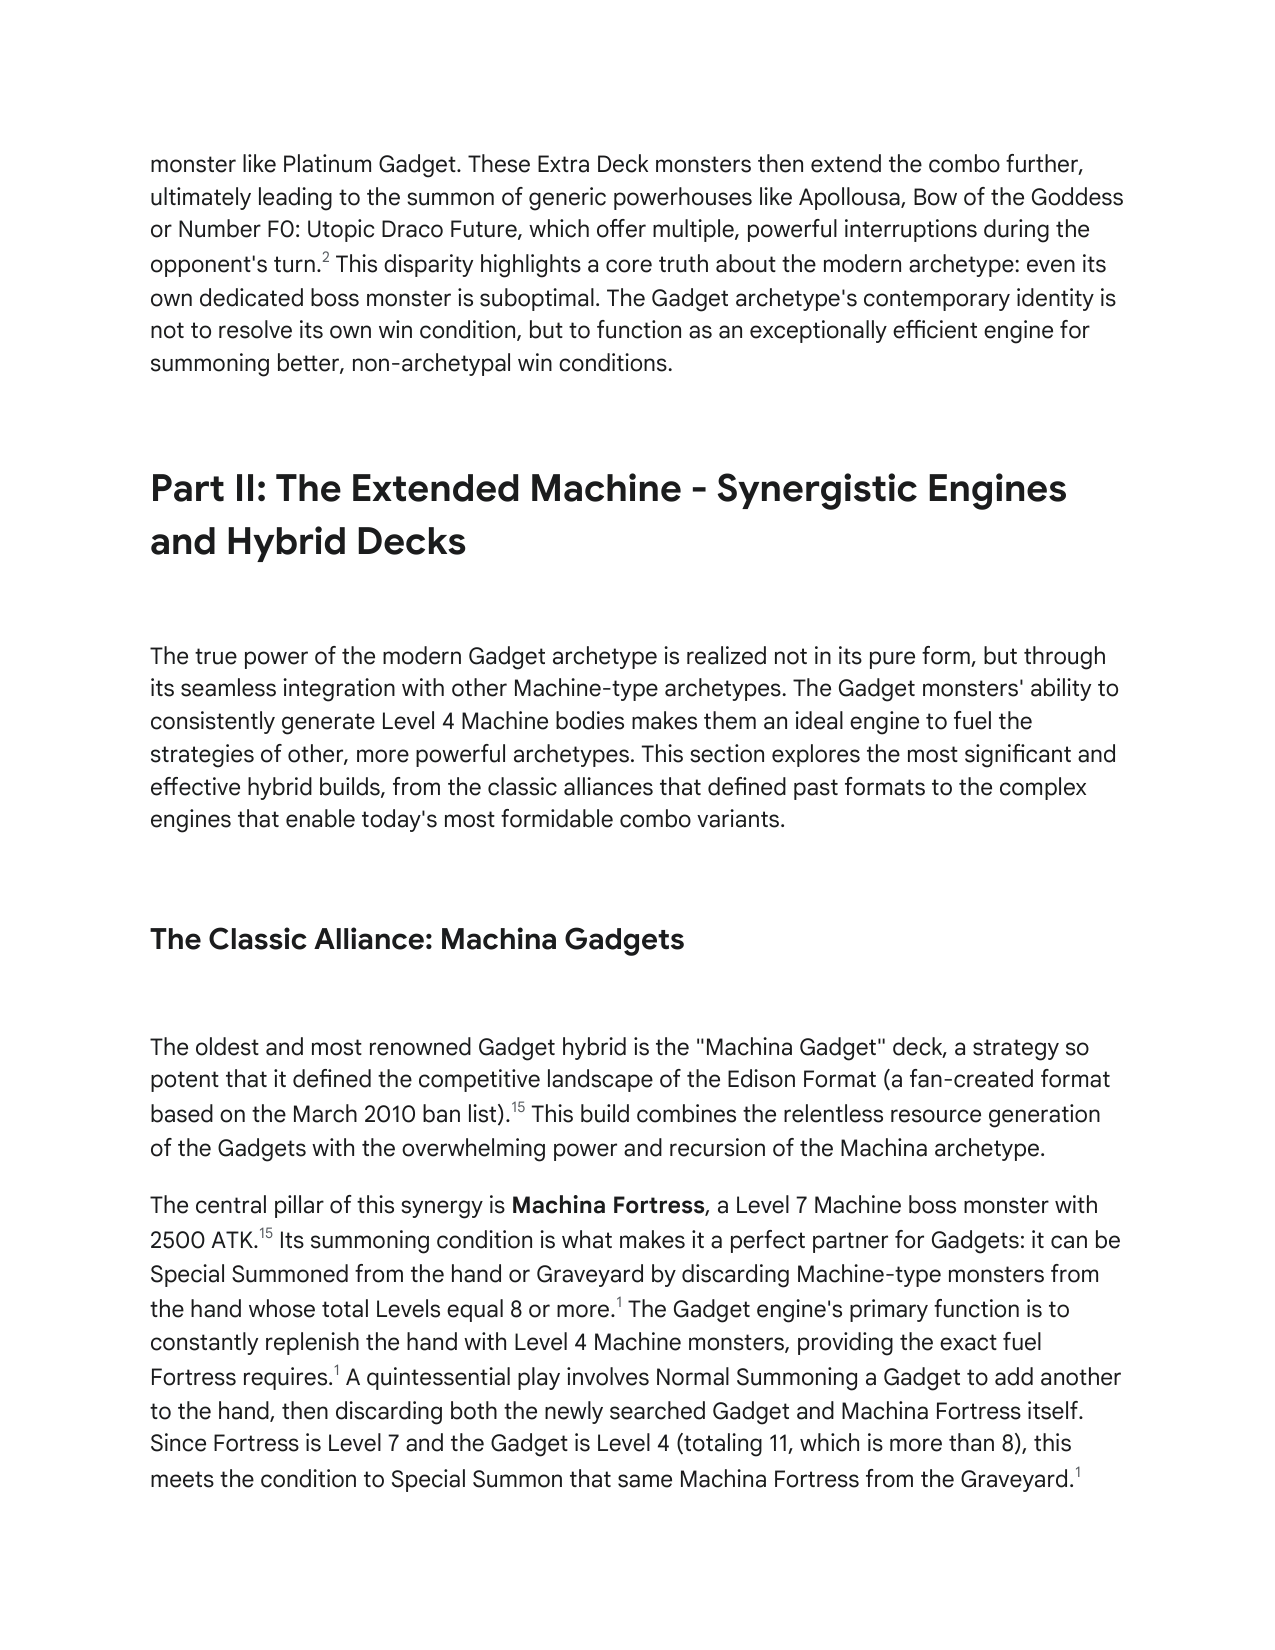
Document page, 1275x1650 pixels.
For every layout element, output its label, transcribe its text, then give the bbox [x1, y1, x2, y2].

subtitle The Classic Alliance: Machina Gadgets [150, 921, 1125, 957]
text The true power of the modern Gadget archetype is realized not in its pure form, but through its seamless integration with other Machine-type archetypes. The Gadget monsters' ability to consistently generate Level 4 Machine bodies makes them an ideal engine to fuel the strategies of other, more powerful archetypes. This section explores the most significant and effective hybrid builds, from the classic alliances that defined past formats to the complex engines that enable today's most formidable combo variants. [150, 642, 1125, 834]
subtitle Part II: The Extended Machine - Synergistic Engines and Hybrid Decks [150, 465, 1125, 565]
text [150, 1192, 1125, 1494]
text The oldest and most renowned Gadget hybrid is the "Machina Gadget" deck, a strategy so potent that it defined the competitive landscape of the Edison Format (a fan-created format based on the March 2010 ban list).15 This build combines the relentless resource generation of the Gadgets with the overwhelming power and recursion of the Machina archetype. [150, 1033, 1125, 1163]
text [150, 150, 1125, 378]
